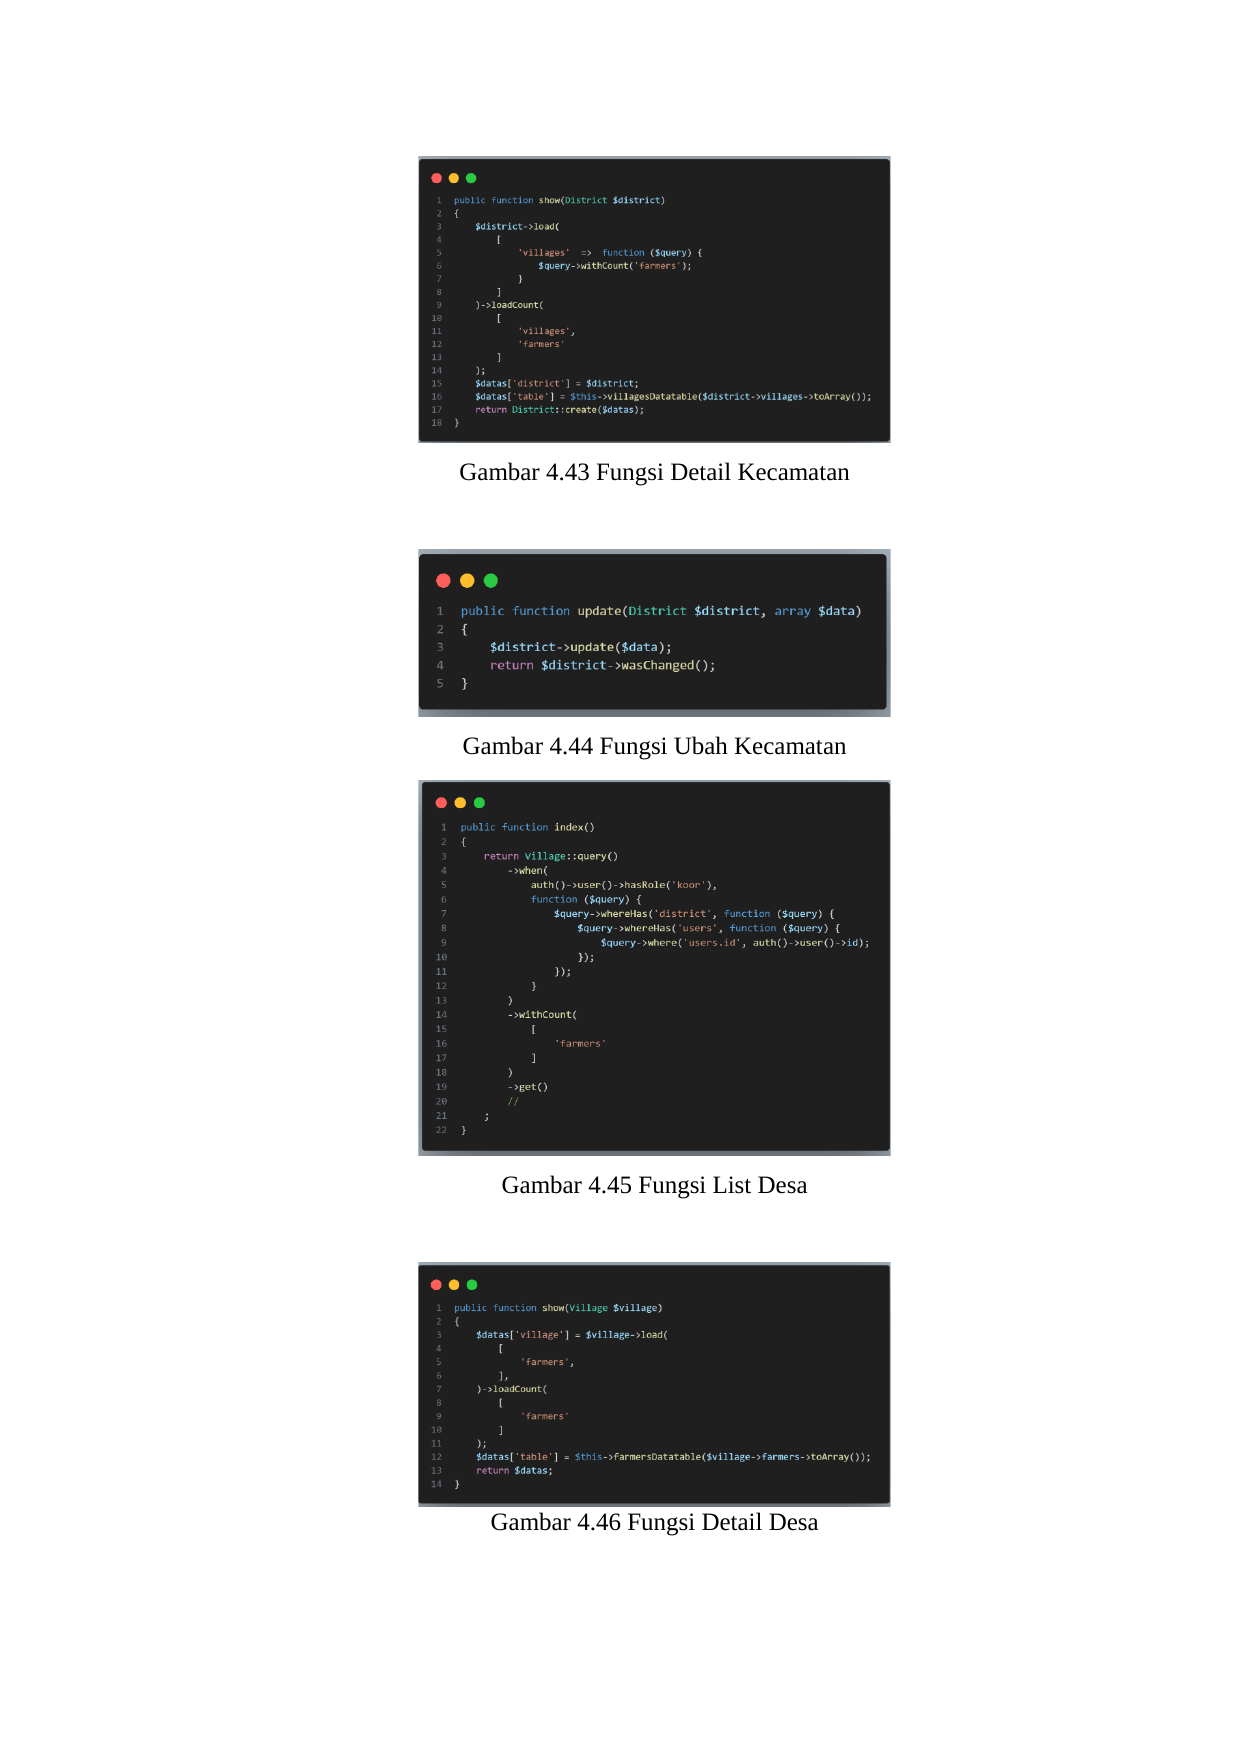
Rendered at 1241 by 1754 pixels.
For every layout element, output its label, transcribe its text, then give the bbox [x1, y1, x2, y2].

picture [418, 1262, 891, 1507]
picture [418, 156, 891, 443]
picture [418, 780, 891, 1156]
picture [418, 549, 891, 717]
